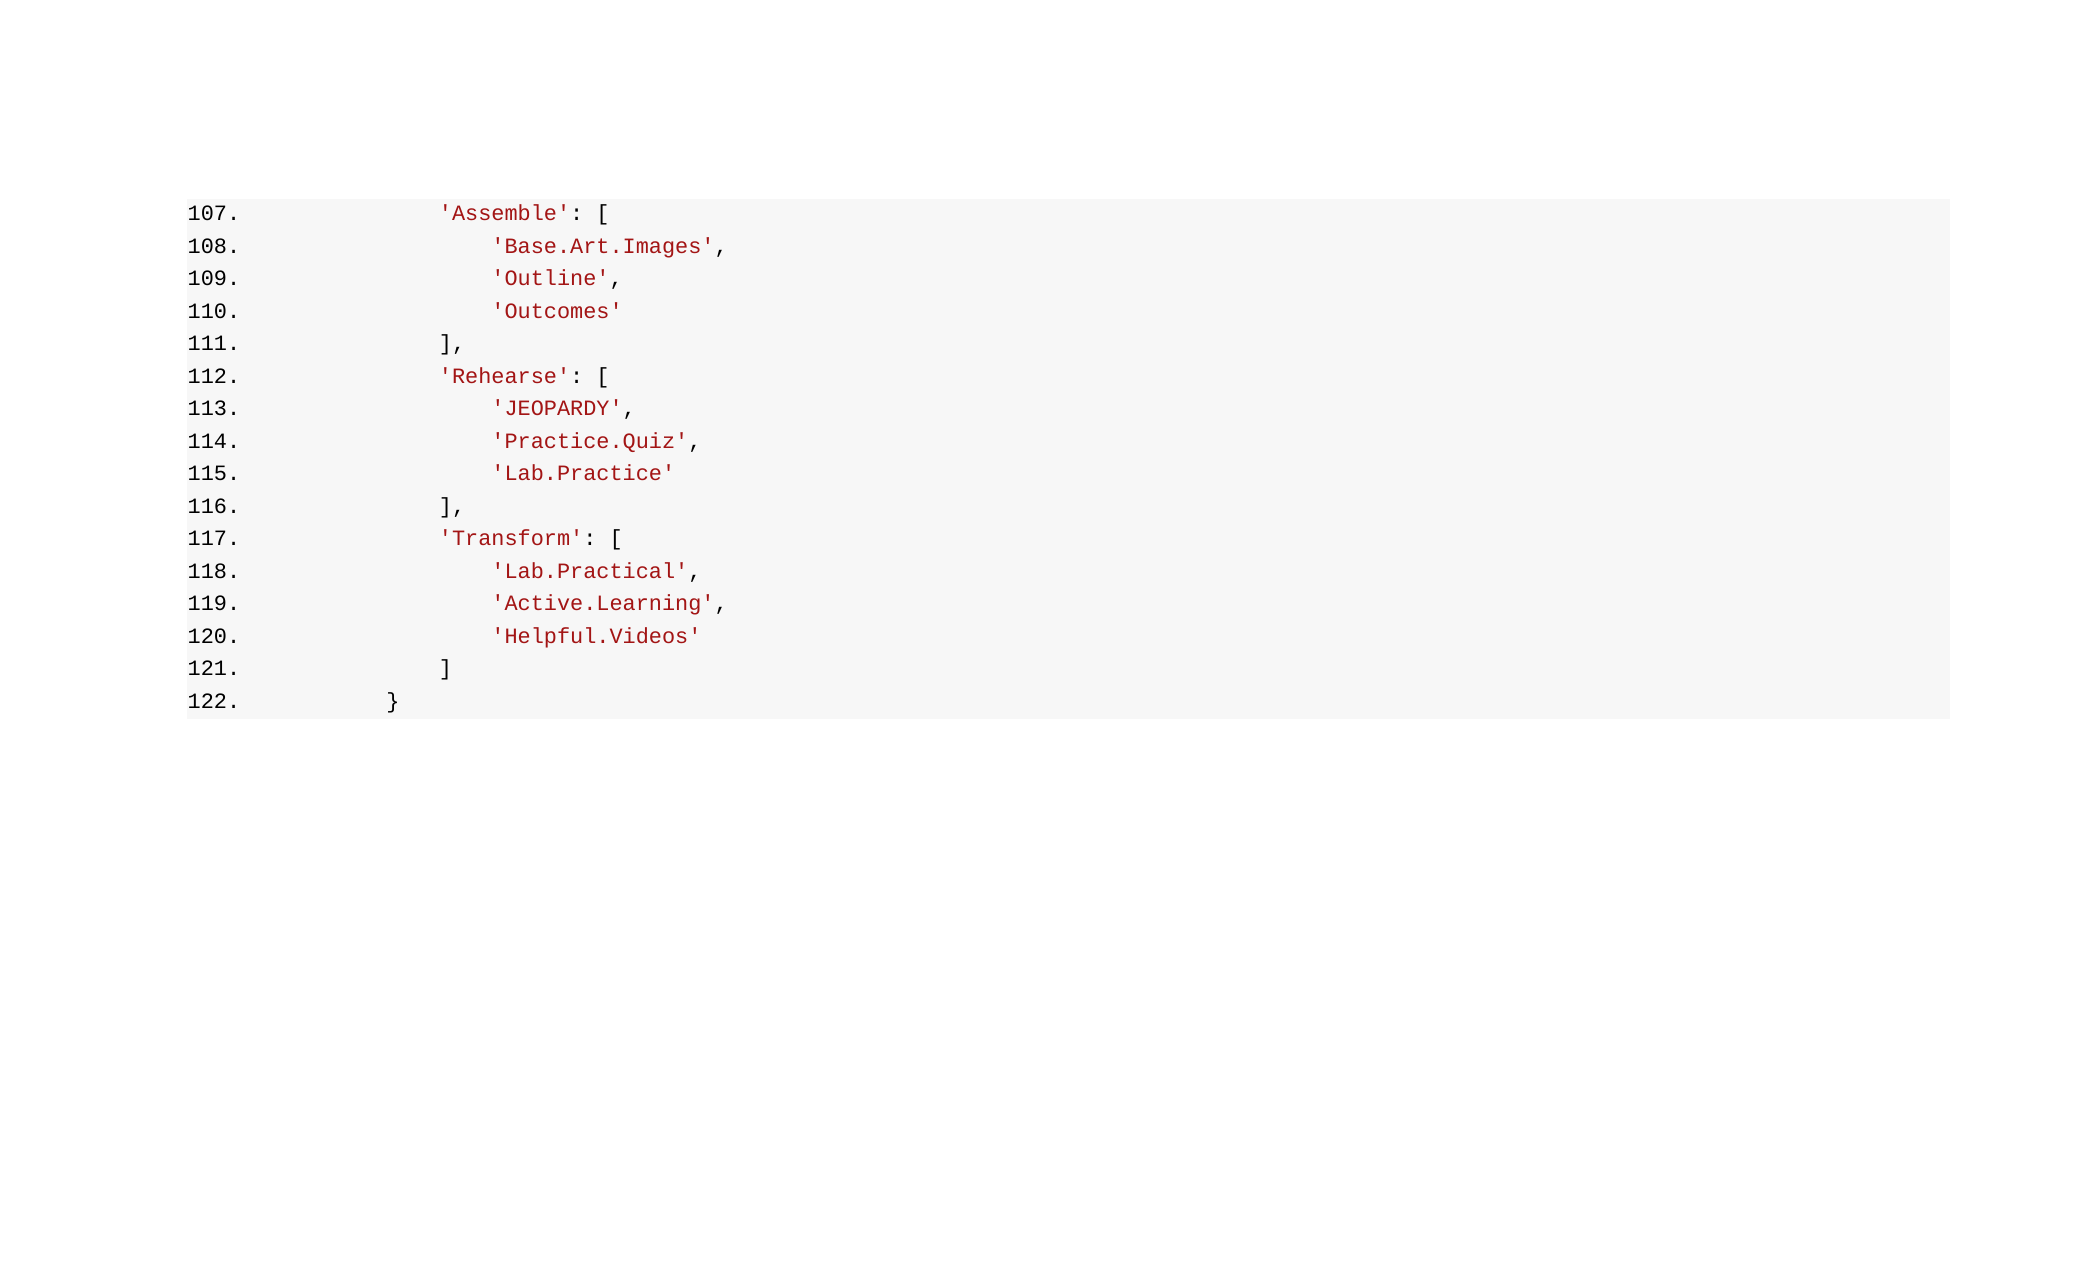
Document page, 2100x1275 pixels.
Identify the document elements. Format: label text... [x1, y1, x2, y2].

list 'Lab.Practice' [187, 459, 1950, 491]
list 'Helpful.Videos' [187, 621, 1950, 654]
list 'Rehearse': [ [187, 361, 1950, 394]
list 'Base.Art.Images', [187, 231, 1950, 264]
list ] [187, 654, 1950, 686]
list 'Outcomes' [187, 296, 1950, 329]
list ], [187, 329, 1950, 361]
list 'Outline', [187, 264, 1950, 296]
list 'Lab.Practical', [187, 556, 1950, 589]
list ], [187, 491, 1950, 524]
list } [187, 686, 1950, 719]
list 'Active.Learning', [187, 589, 1950, 621]
list 'Transform': [ [187, 524, 1950, 556]
list 'Assemble': [ [187, 199, 1950, 231]
list 'Practice.Quiz', [187, 426, 1950, 459]
list 'JEOPARDY', [187, 394, 1950, 426]
